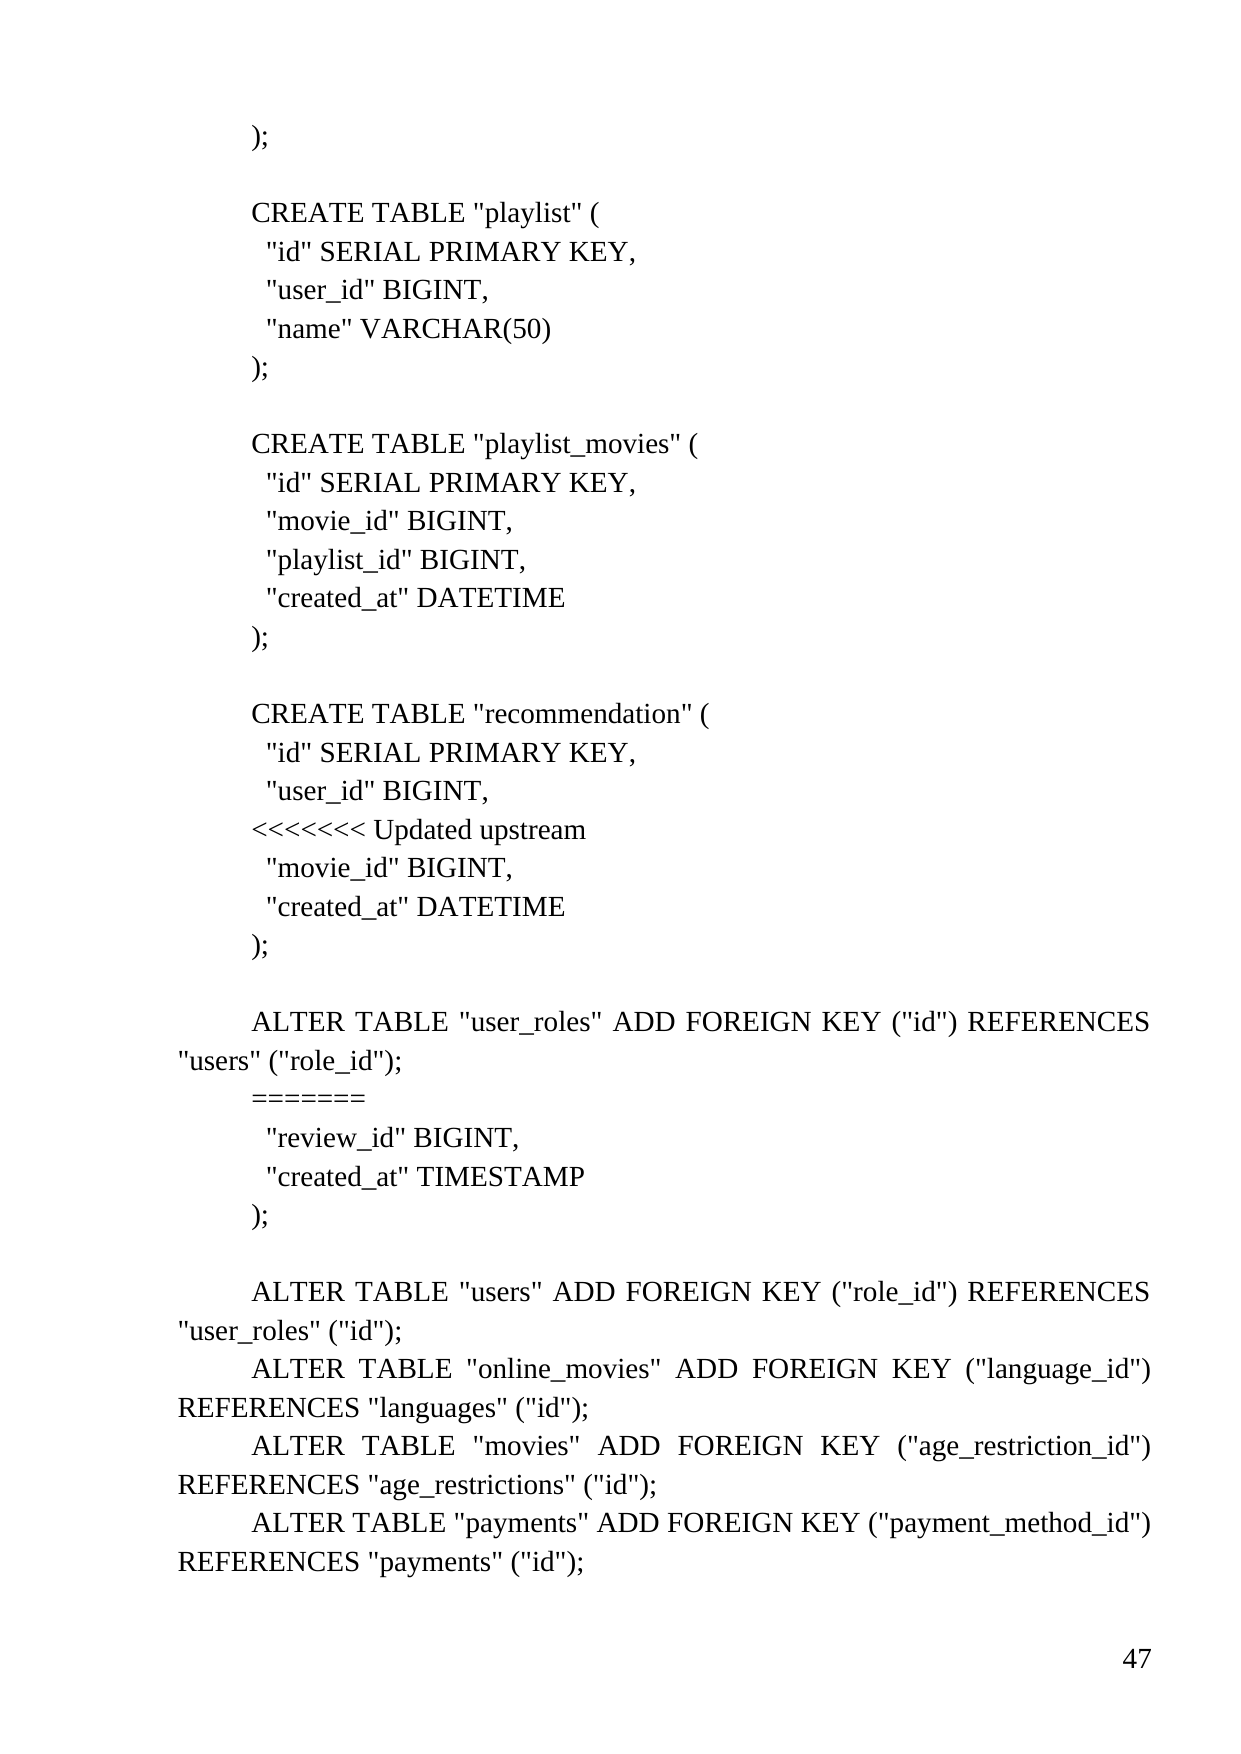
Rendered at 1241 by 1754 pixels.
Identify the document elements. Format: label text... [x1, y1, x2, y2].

text ======= [177, 1082, 1152, 1115]
text "created_at" TIMESTAMP [177, 1159, 1152, 1192]
text ALTER TABLE "online_movies" ADD FOREIGN KEY ("language_id") REFERENCES "languages" ("id"); [177, 1351, 1152, 1423]
text "id" SERIAL PRIMARY KEY, [177, 234, 1152, 267]
text "playlist_id" BIGINT, [177, 542, 1152, 576]
text ALTER TABLE "user_roles" ADD FOREIGN KEY ("id") REFERENCES "users" ("role_id"); [177, 1004, 1152, 1077]
text "movie_id" BIGINT, [177, 503, 1152, 537]
text ALTER TABLE "movies" ADD FOREIGN KEY ("age_restriction_id") REFERENCES "age_restrictions" ("id"); [177, 1428, 1152, 1501]
text "created_at" DATETIME [177, 889, 1152, 922]
text ALTER TABLE "payments" ADD FOREIGN KEY ("payment_method_id") REFERENCES "payments" ("id"); [177, 1506, 1152, 1578]
text <<<<<<< Updated upstream [177, 812, 1152, 845]
text ); [177, 619, 1152, 653]
text "movie_id" BIGINT, [177, 850, 1152, 884]
text CREATE TABLE "playlist" ( [177, 195, 1152, 229]
text ); [177, 1197, 1152, 1231]
text ); [177, 118, 1152, 152]
text CREATE TABLE "recommendation" ( [177, 696, 1152, 730]
text "user_id" BIGINT, [177, 773, 1152, 807]
text "id" SERIAL PRIMARY KEY, [177, 735, 1152, 768]
text "review_id" BIGINT, [177, 1120, 1152, 1154]
text ); [177, 349, 1152, 383]
text "name" VARCHAR(50) [177, 311, 1152, 344]
text ); [177, 927, 1152, 961]
text "created_at" DATETIME [177, 581, 1152, 614]
text "id" SERIAL PRIMARY KEY, [177, 465, 1152, 498]
text "user_id" BIGINT, [177, 272, 1152, 306]
text CREATE TABLE "playlist_movies" ( [177, 426, 1152, 460]
text ALTER TABLE "users" ADD FOREIGN KEY ("role_id") REFERENCES "user_roles" ("id"); [177, 1274, 1152, 1346]
